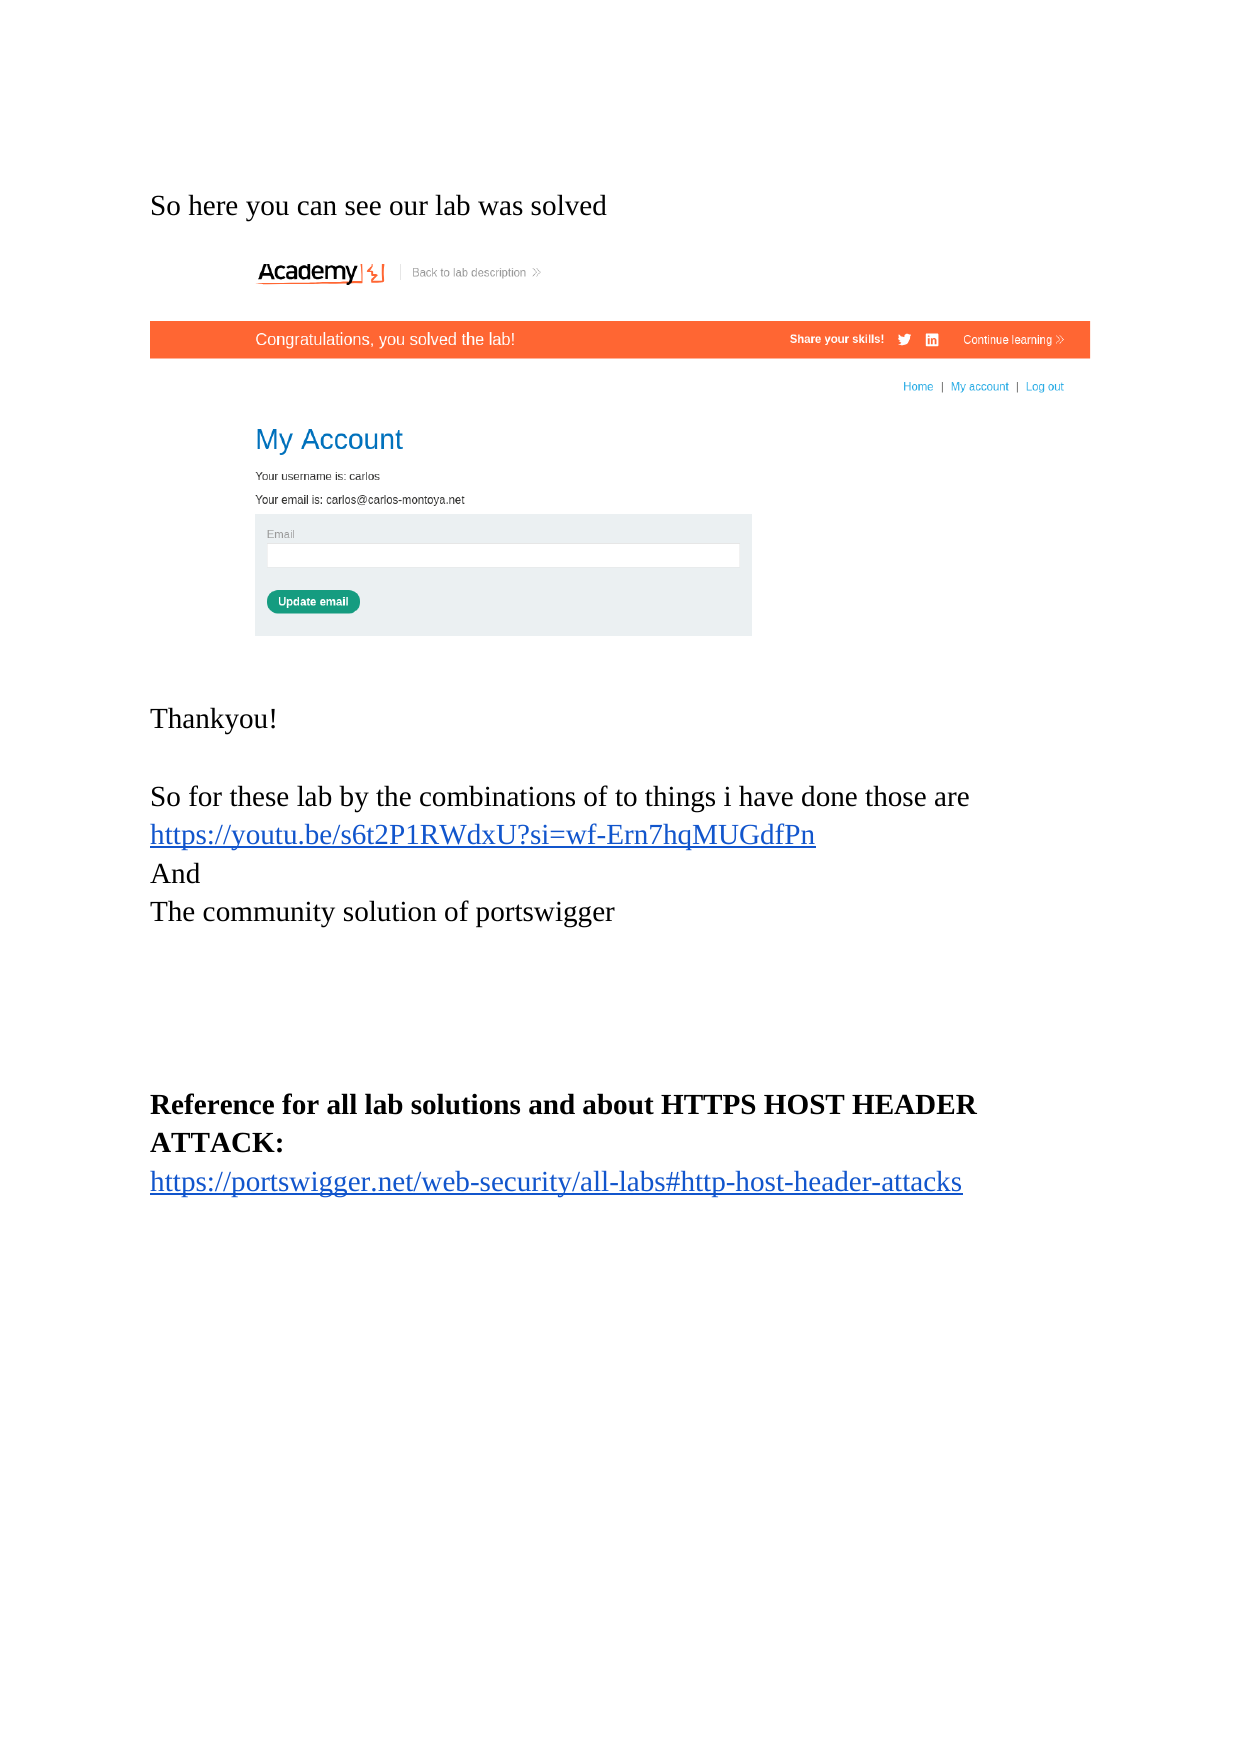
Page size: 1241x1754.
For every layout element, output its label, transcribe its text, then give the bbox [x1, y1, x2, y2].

text So here you can see our lab was solved [150, 188, 1090, 222]
text https://youtu.be/s6t2P1RWdxU?si=wf-Ern7hqMUGdfPn [150, 817, 1090, 851]
text And [150, 856, 1090, 889]
text The community solution of portswigger [150, 894, 1090, 928]
text So for these lab by the combinations of to things i have done those are [150, 779, 1090, 812]
picture [150, 264, 1091, 698]
text Reference for all lab solutions and about HTTPS HOST HEADER ATTACK: [150, 1087, 1090, 1159]
text Thankyou! [150, 702, 1090, 735]
text https://portswigger.net/web-security/all-labs#http-host-header-attacks [150, 1164, 1090, 1198]
